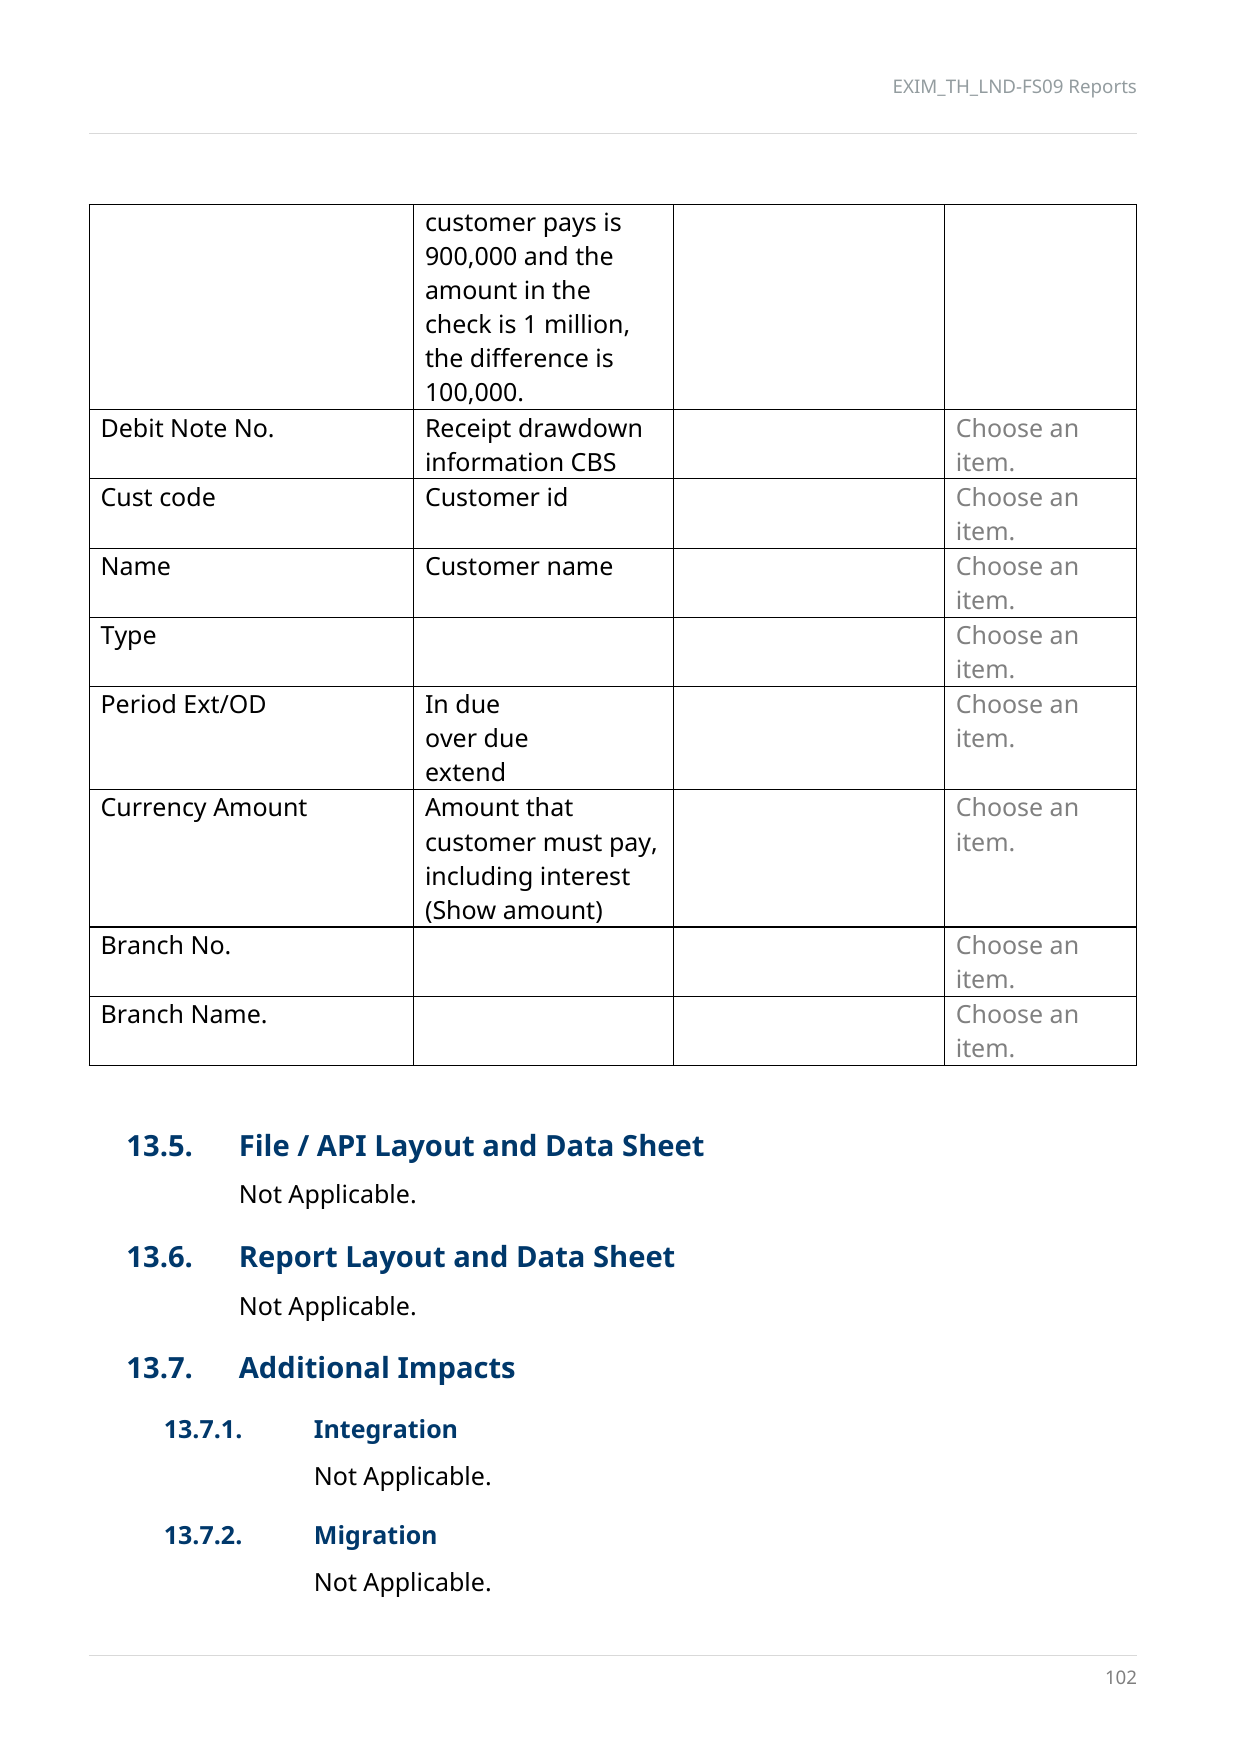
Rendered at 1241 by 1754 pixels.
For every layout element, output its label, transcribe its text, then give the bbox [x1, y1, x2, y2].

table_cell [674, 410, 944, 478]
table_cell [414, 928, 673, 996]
text Not Applicable. [164, 1177, 1137, 1211]
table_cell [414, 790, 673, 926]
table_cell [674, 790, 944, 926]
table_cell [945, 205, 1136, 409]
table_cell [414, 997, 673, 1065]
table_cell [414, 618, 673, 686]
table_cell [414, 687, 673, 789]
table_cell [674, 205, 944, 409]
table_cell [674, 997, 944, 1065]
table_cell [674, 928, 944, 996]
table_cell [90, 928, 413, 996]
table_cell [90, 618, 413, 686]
subtitle Migration [164, 1518, 1137, 1552]
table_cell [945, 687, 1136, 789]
subtitle Integration [164, 1412, 1137, 1446]
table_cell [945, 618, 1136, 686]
subtitle Additional Impacts [126, 1347, 1137, 1387]
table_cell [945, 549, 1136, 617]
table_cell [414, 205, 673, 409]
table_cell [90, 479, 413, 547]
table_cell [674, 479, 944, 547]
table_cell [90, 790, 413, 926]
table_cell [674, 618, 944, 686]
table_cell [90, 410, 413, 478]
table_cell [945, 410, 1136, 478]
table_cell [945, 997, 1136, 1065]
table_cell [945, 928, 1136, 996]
text Not Applicable. [239, 1458, 1137, 1493]
subtitle File / API Layout and Data Sheet [126, 1125, 1137, 1164]
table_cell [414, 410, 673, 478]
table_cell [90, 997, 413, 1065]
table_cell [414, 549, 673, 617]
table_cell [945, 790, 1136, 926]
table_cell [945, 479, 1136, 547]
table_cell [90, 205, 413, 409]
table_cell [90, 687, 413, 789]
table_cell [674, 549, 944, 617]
subtitle Report Layout and Data Sheet [126, 1236, 1137, 1276]
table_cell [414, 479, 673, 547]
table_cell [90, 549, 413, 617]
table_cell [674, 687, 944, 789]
text Not Applicable. [164, 1288, 1137, 1322]
text Not Applicable. [239, 1564, 1137, 1598]
